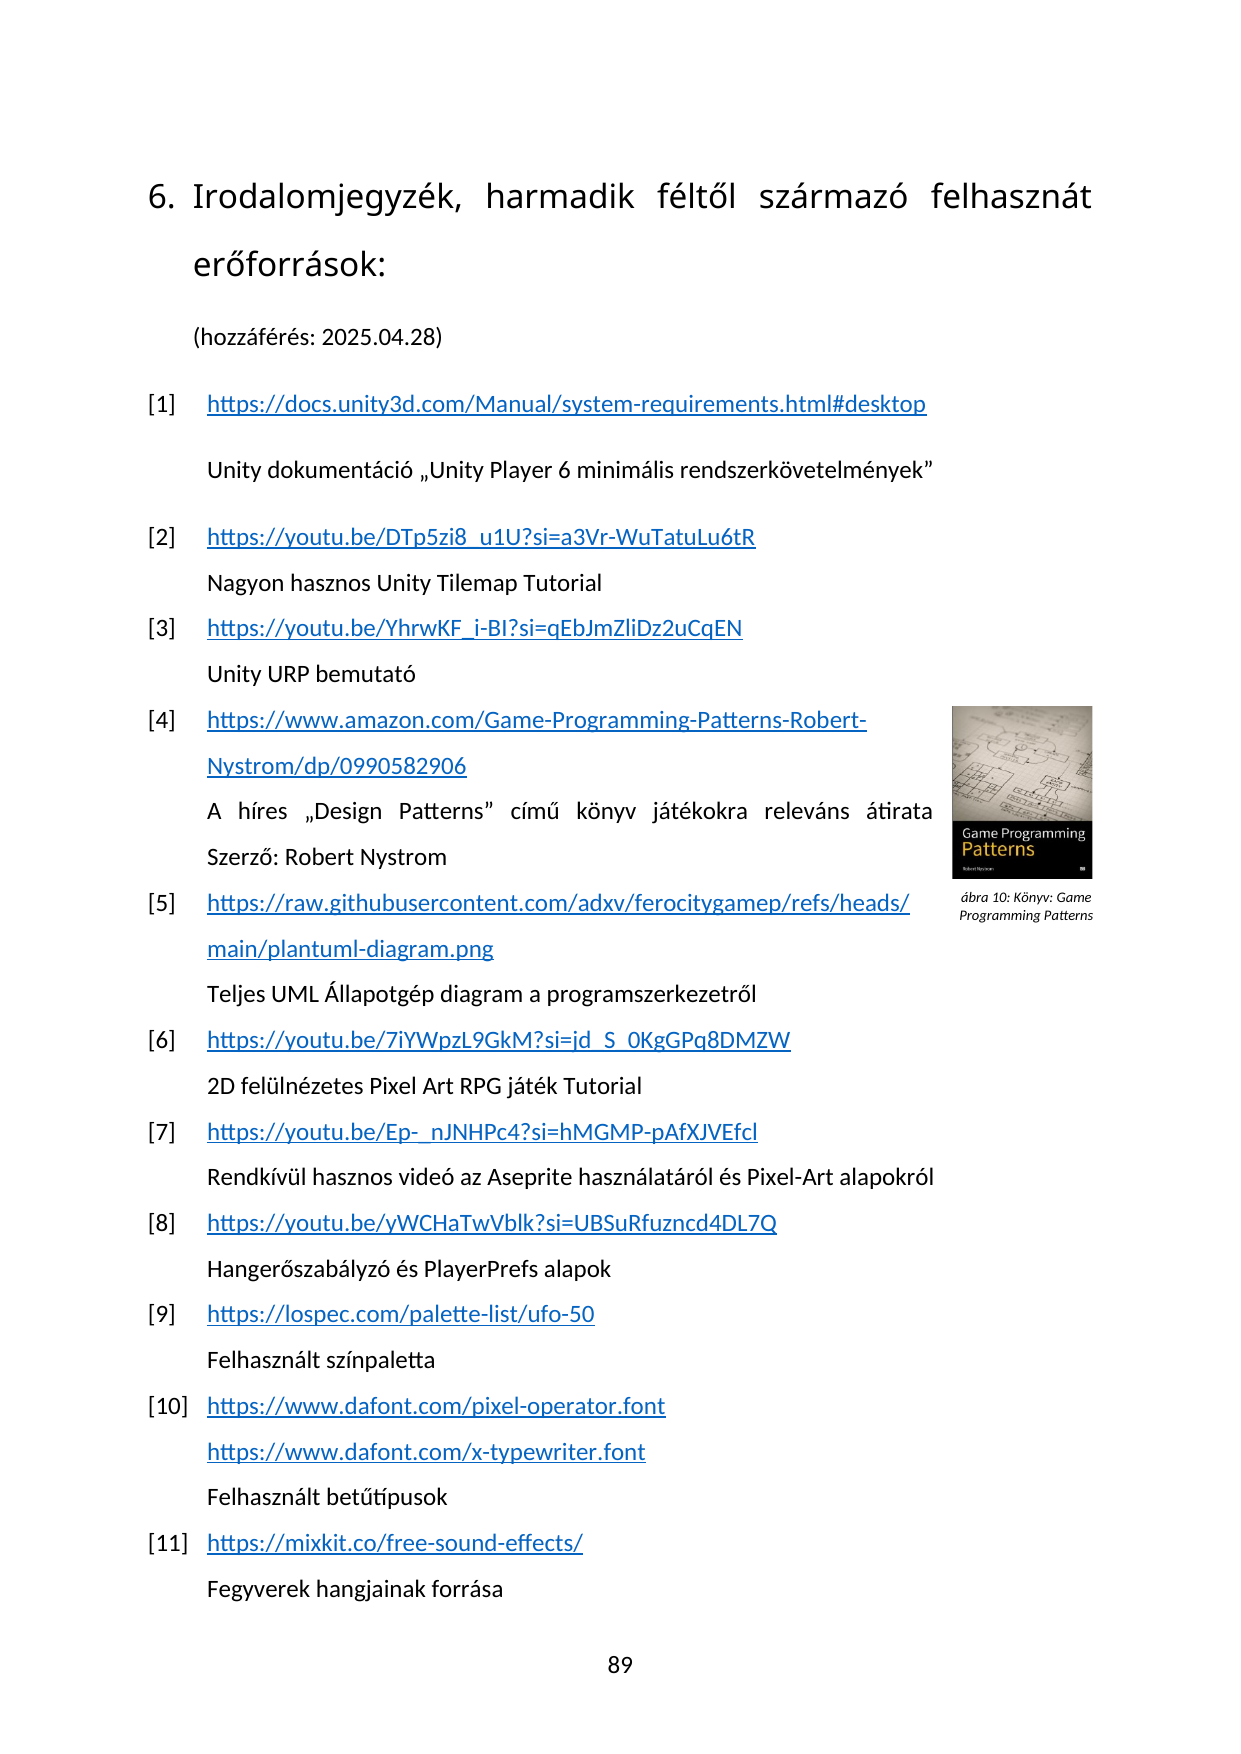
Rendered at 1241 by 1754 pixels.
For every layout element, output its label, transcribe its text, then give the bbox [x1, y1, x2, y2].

list https://youtu.be/DTp5zi8_u1U?si=a3Vr-WuTatuLu6tR [148, 521, 1092, 552]
subtitle Irodalomjegyzék, harmadik féltől származó felhasznát erőforrások: [148, 173, 1092, 286]
list https://lospec.com/palette-list/ufo-50 [148, 1298, 1092, 1329]
list https://youtu.be/Ep-_nJNHPc4?si=hMGMP-pAfXJVEfcl [148, 1116, 1092, 1146]
list 2D felülnézetes Pixel Art RPG játék Tutorial [207, 1070, 1092, 1100]
list Felhasznált betűtípusok [207, 1481, 1092, 1512]
list https://youtu.be/7iYWpzL9GkM?si=jd_S_0KgGPq8DMZW [148, 1024, 1092, 1055]
list https://www.amazon.com/Game-Programming-Patterns-Robert-Nystrom/dp/0990582906 [148, 704, 1092, 780]
list https://www.dafont.com/x-typewriter.font [207, 1436, 1092, 1466]
list A híres „Design Patterns” című könyv játékokra releváns átirata Szerző: Robert Nystrom [207, 796, 952, 872]
list Felhasznált színpaletta [207, 1344, 1092, 1375]
list https://youtu.be/yWCHaTwVblk?si=UBSuRfuzncd4DL7Q [148, 1207, 1092, 1238]
list https://docs.unity3d.com/Manual/system-requirements.html#desktop [148, 388, 1092, 418]
text Unity dokumentáció „Unity Player 6 minimális rendszerkövetelmények” [148, 454, 1092, 485]
list Unity URP bemutató [207, 658, 1092, 689]
text (hozzáférés: 2025.04.28) [193, 321, 1092, 352]
list Rendkívül hasznos videó az Aseprite használatáról és Pixel-Art alapokról [207, 1161, 1092, 1192]
picture [952, 706, 1093, 879]
list Teljes UML Állapotgép diagram a programszerkezetről [207, 978, 1092, 1009]
list https://raw.githubusercontent.com/adxv/ferocitygamep/refs/heads/main/plantuml-diagram.png [148, 887, 1092, 963]
list https://www.dafont.com/pixel-operator.font [148, 1390, 1092, 1421]
list Nagyon hasznos Unity Tilemap Tutorial [207, 567, 1092, 597]
list Fegyverek hangjainak forrása [207, 1573, 1092, 1603]
list Hangerőszabályzó és PlayerPrefs alapok [207, 1253, 1092, 1283]
list https://youtu.be/YhrwKF_i-BI?si=qEbJmZliDz2uCqEN [148, 613, 1092, 643]
list https://mixkit.co/free-sound-effects/ [148, 1527, 1092, 1558]
